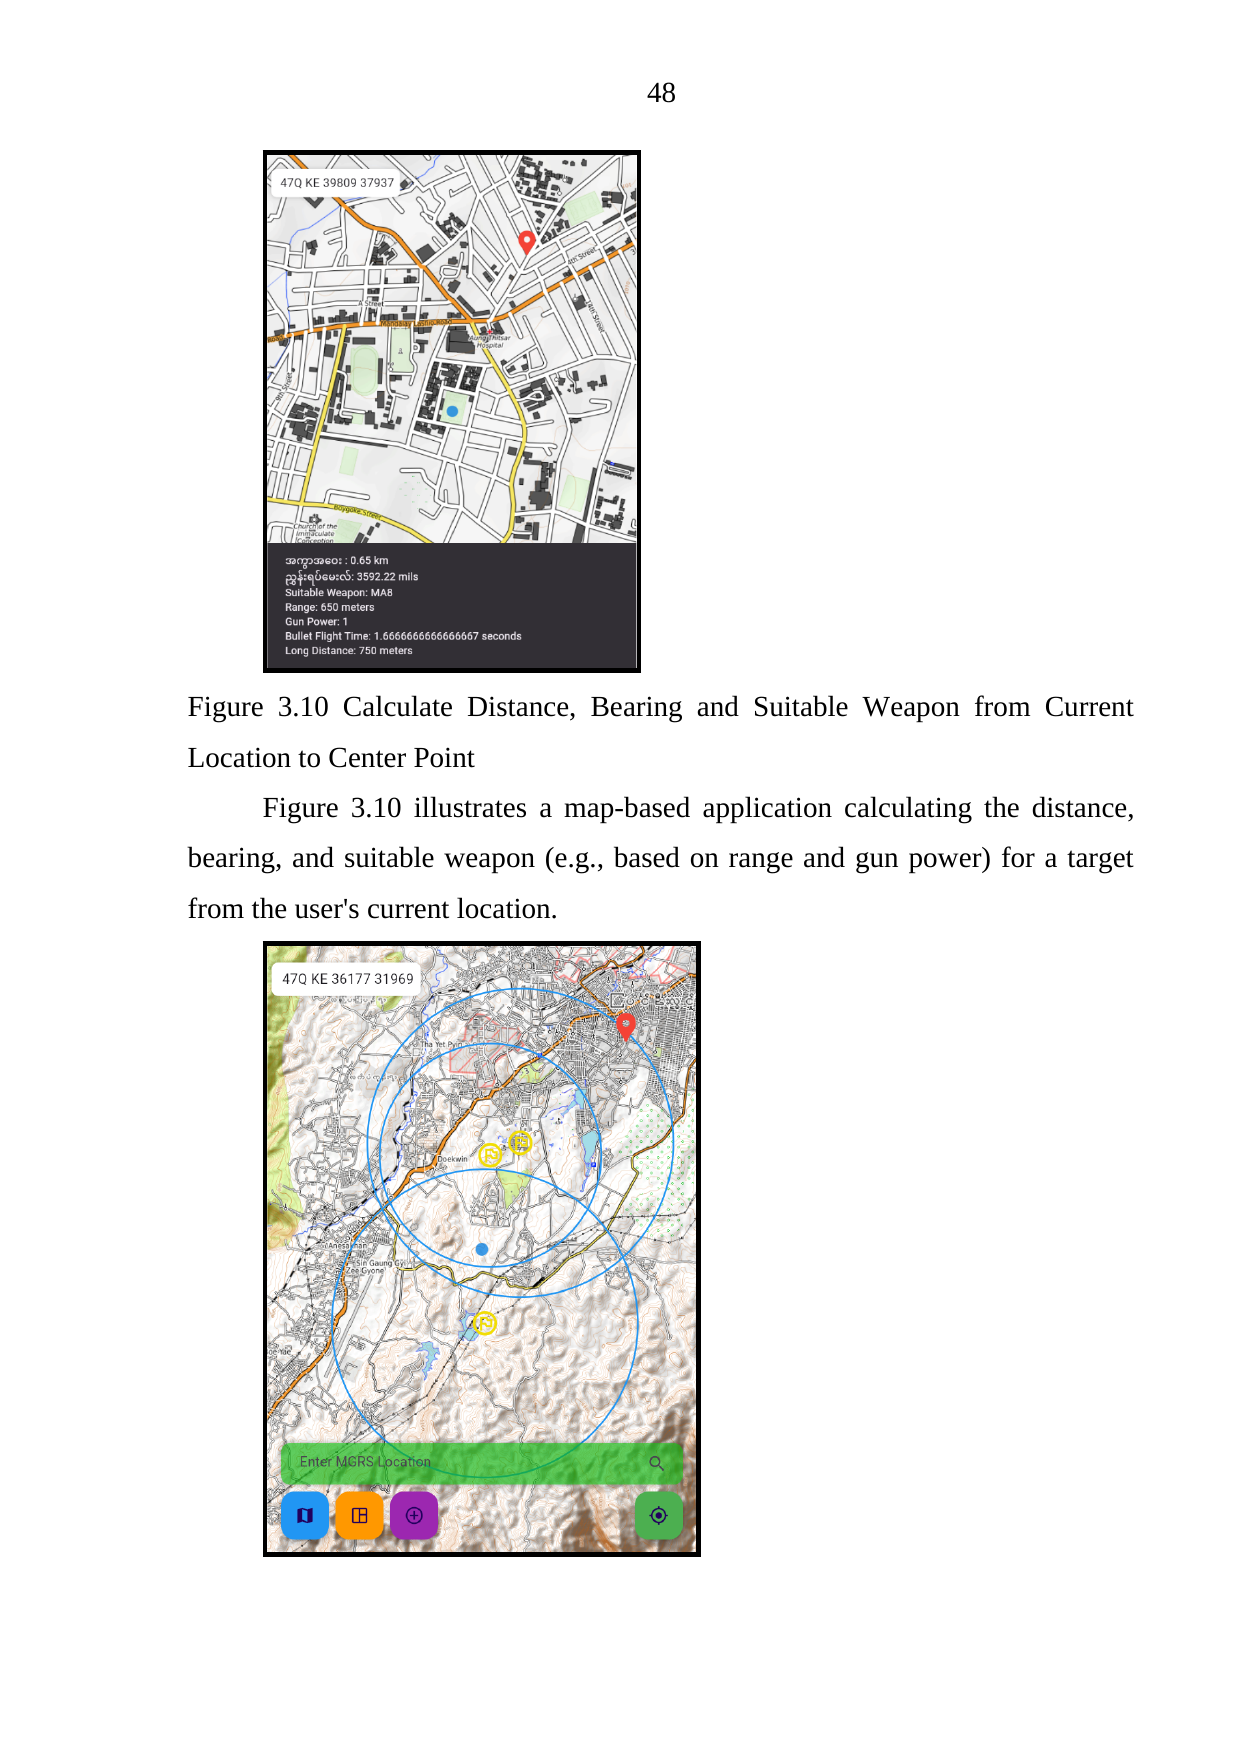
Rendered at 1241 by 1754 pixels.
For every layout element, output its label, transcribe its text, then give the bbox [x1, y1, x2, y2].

picture [267, 946, 696, 1552]
text Figure 3.10 Calculate Distance, Bearing and Suitable Weapon from Current Location to Center Point [187, 689, 1135, 773]
text Figure 3.10 illustrates a map-based application calculating the distance, bearing, and suitable weapon (e.g., based on range and gun power) for a target from the user's current location. [187, 790, 1135, 924]
picture [267, 155, 637, 668]
